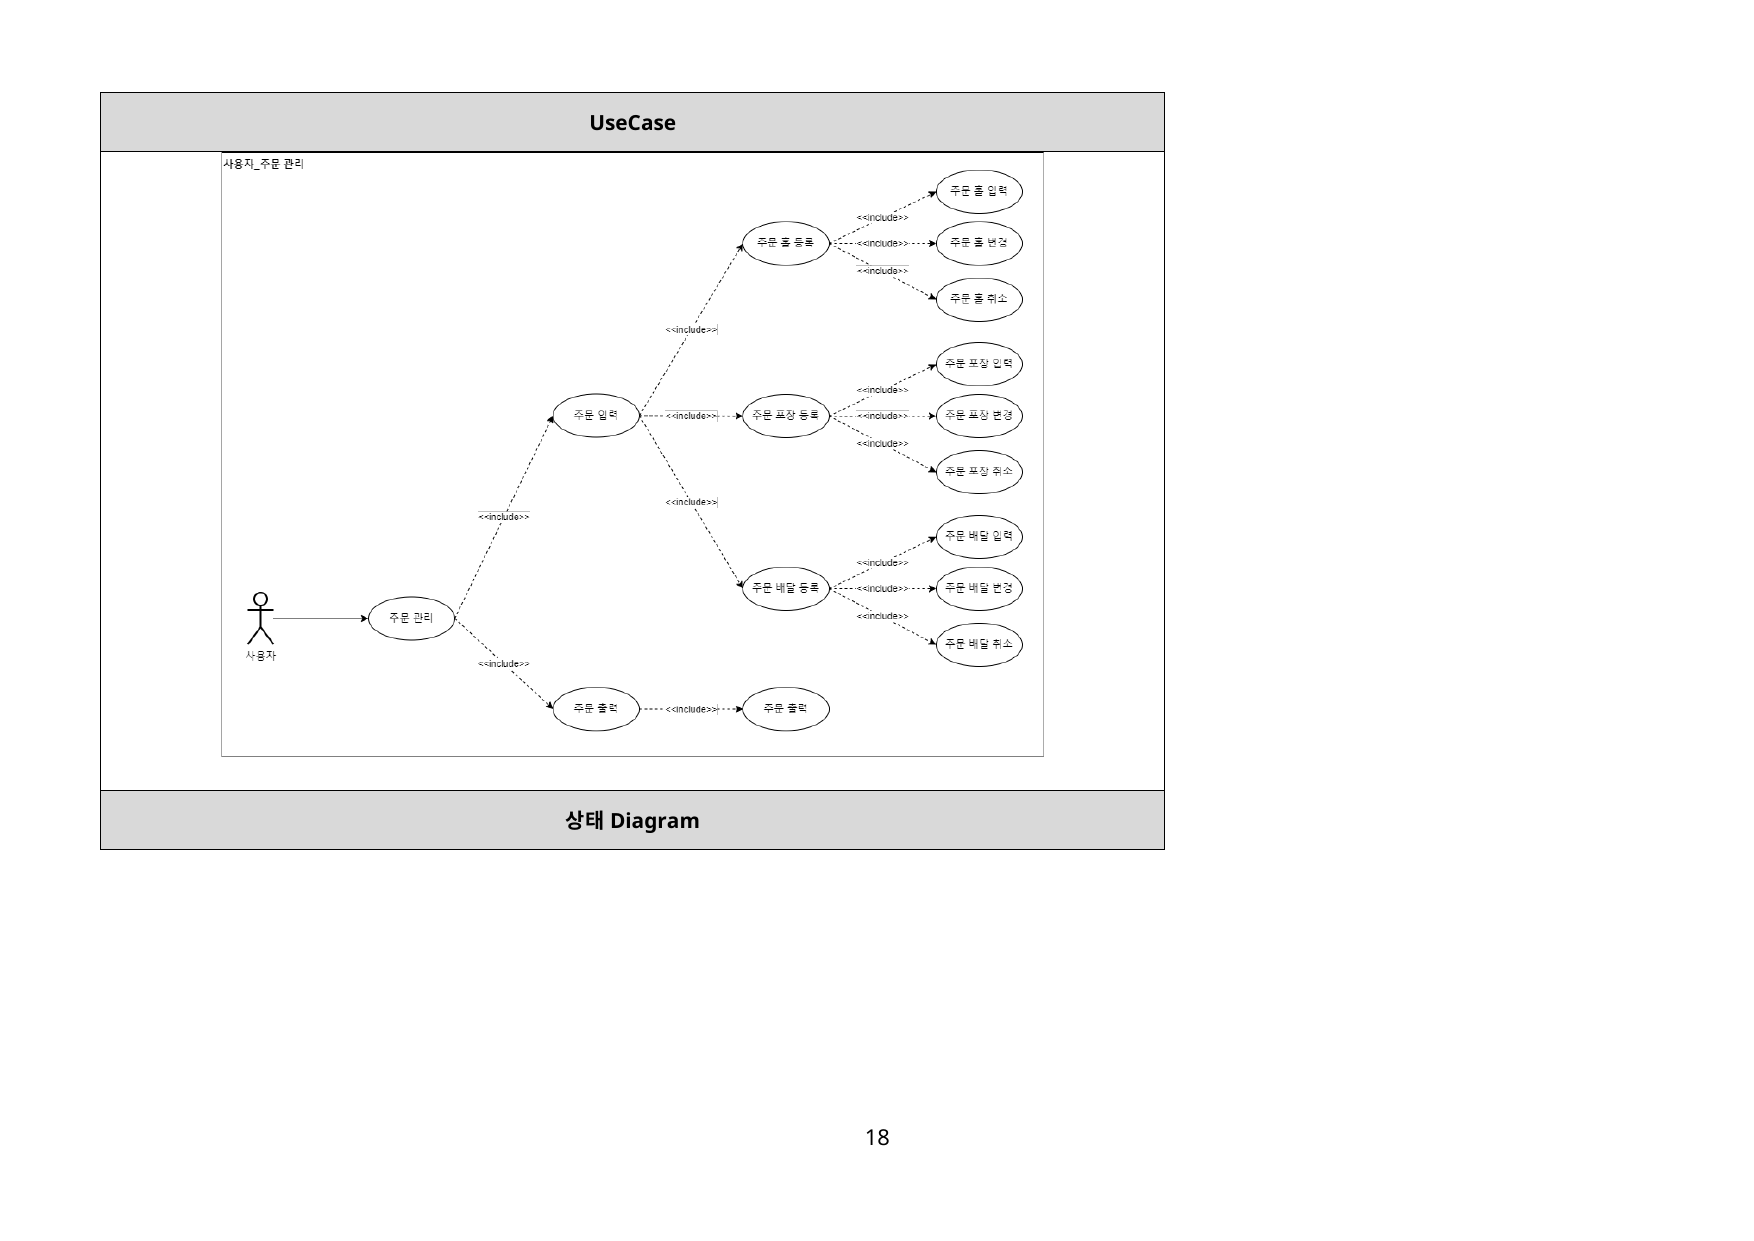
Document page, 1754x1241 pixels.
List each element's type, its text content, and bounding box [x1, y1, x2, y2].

table_cell [101, 152, 1164, 790]
table_header UseCase [101, 93, 1164, 151]
table_cell 상태 Diagram [101, 791, 1164, 849]
picture [221, 152, 1044, 757]
